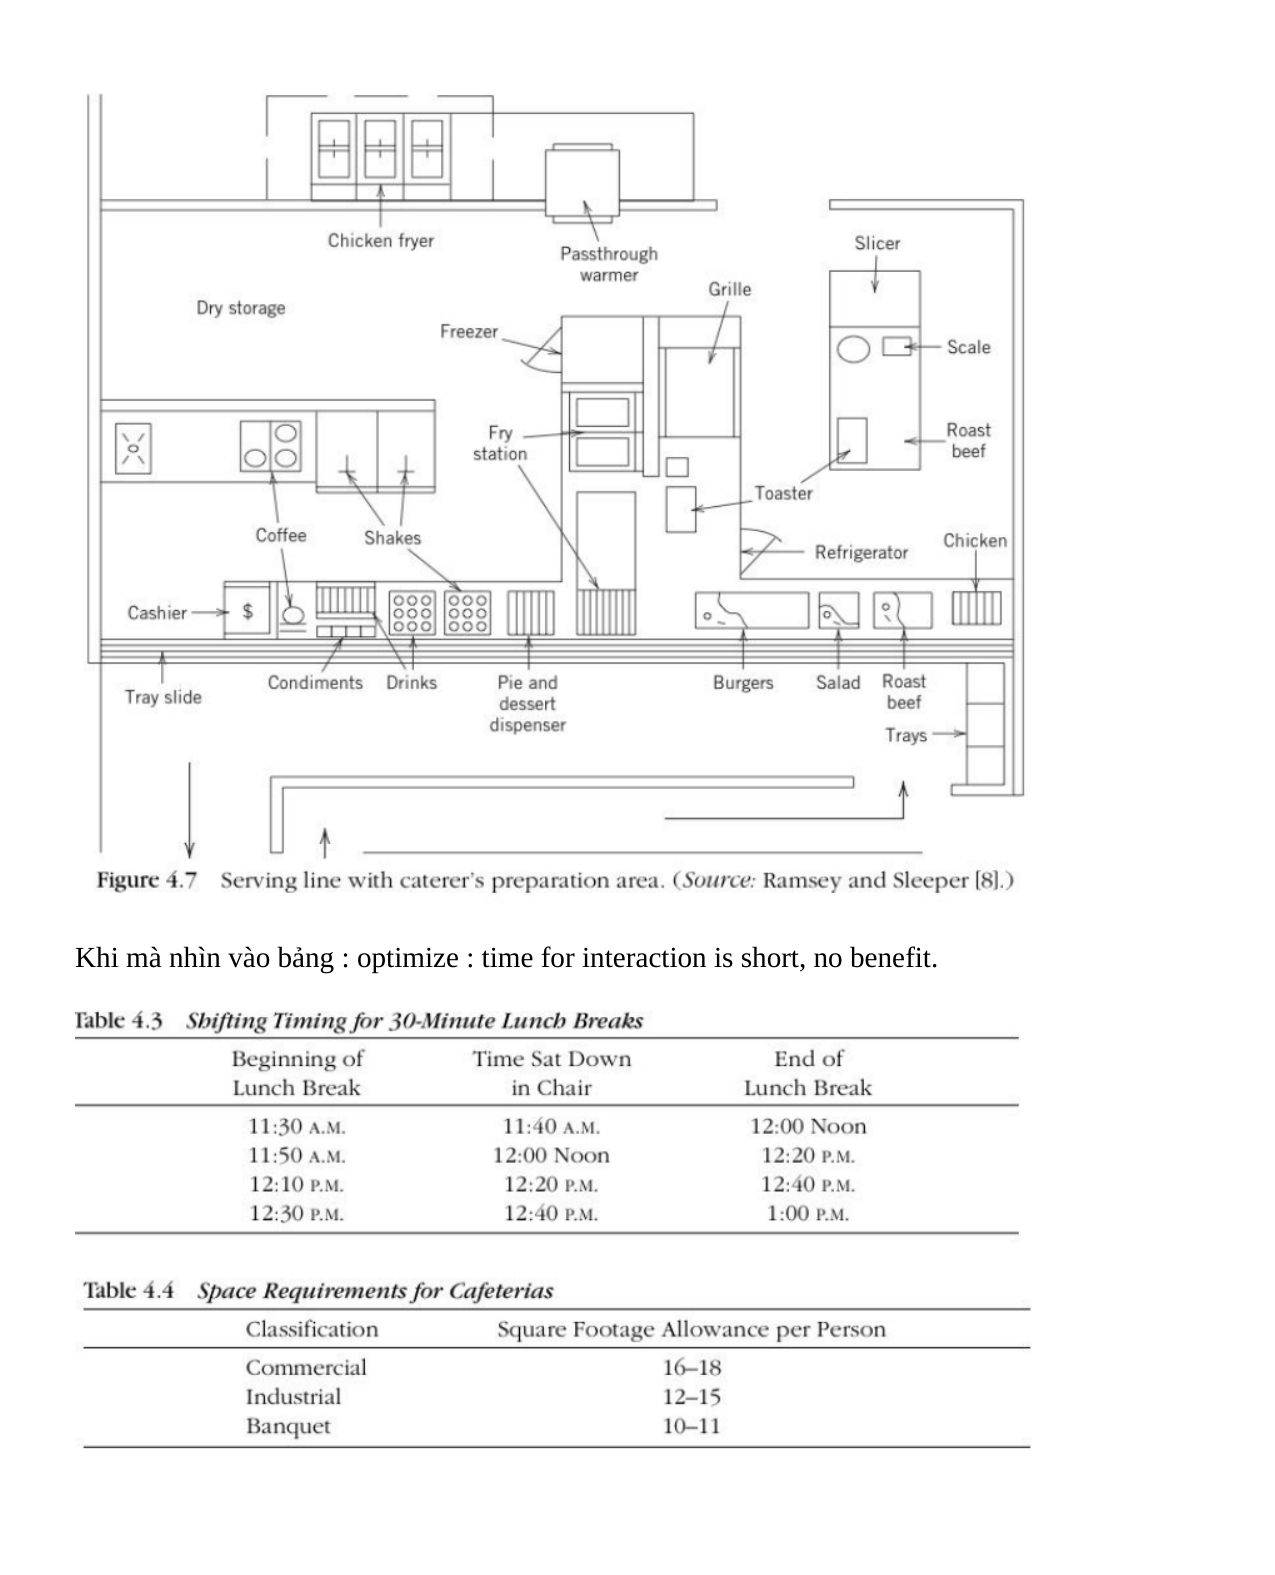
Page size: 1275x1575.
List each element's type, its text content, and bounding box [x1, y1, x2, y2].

text Khi mà nhìn vào bảng : optimize : time for interaction is short, no benefit. [75, 940, 1200, 974]
picture [75, 75, 1028, 918]
picture [75, 996, 1034, 1248]
picture [75, 1270, 1038, 1452]
